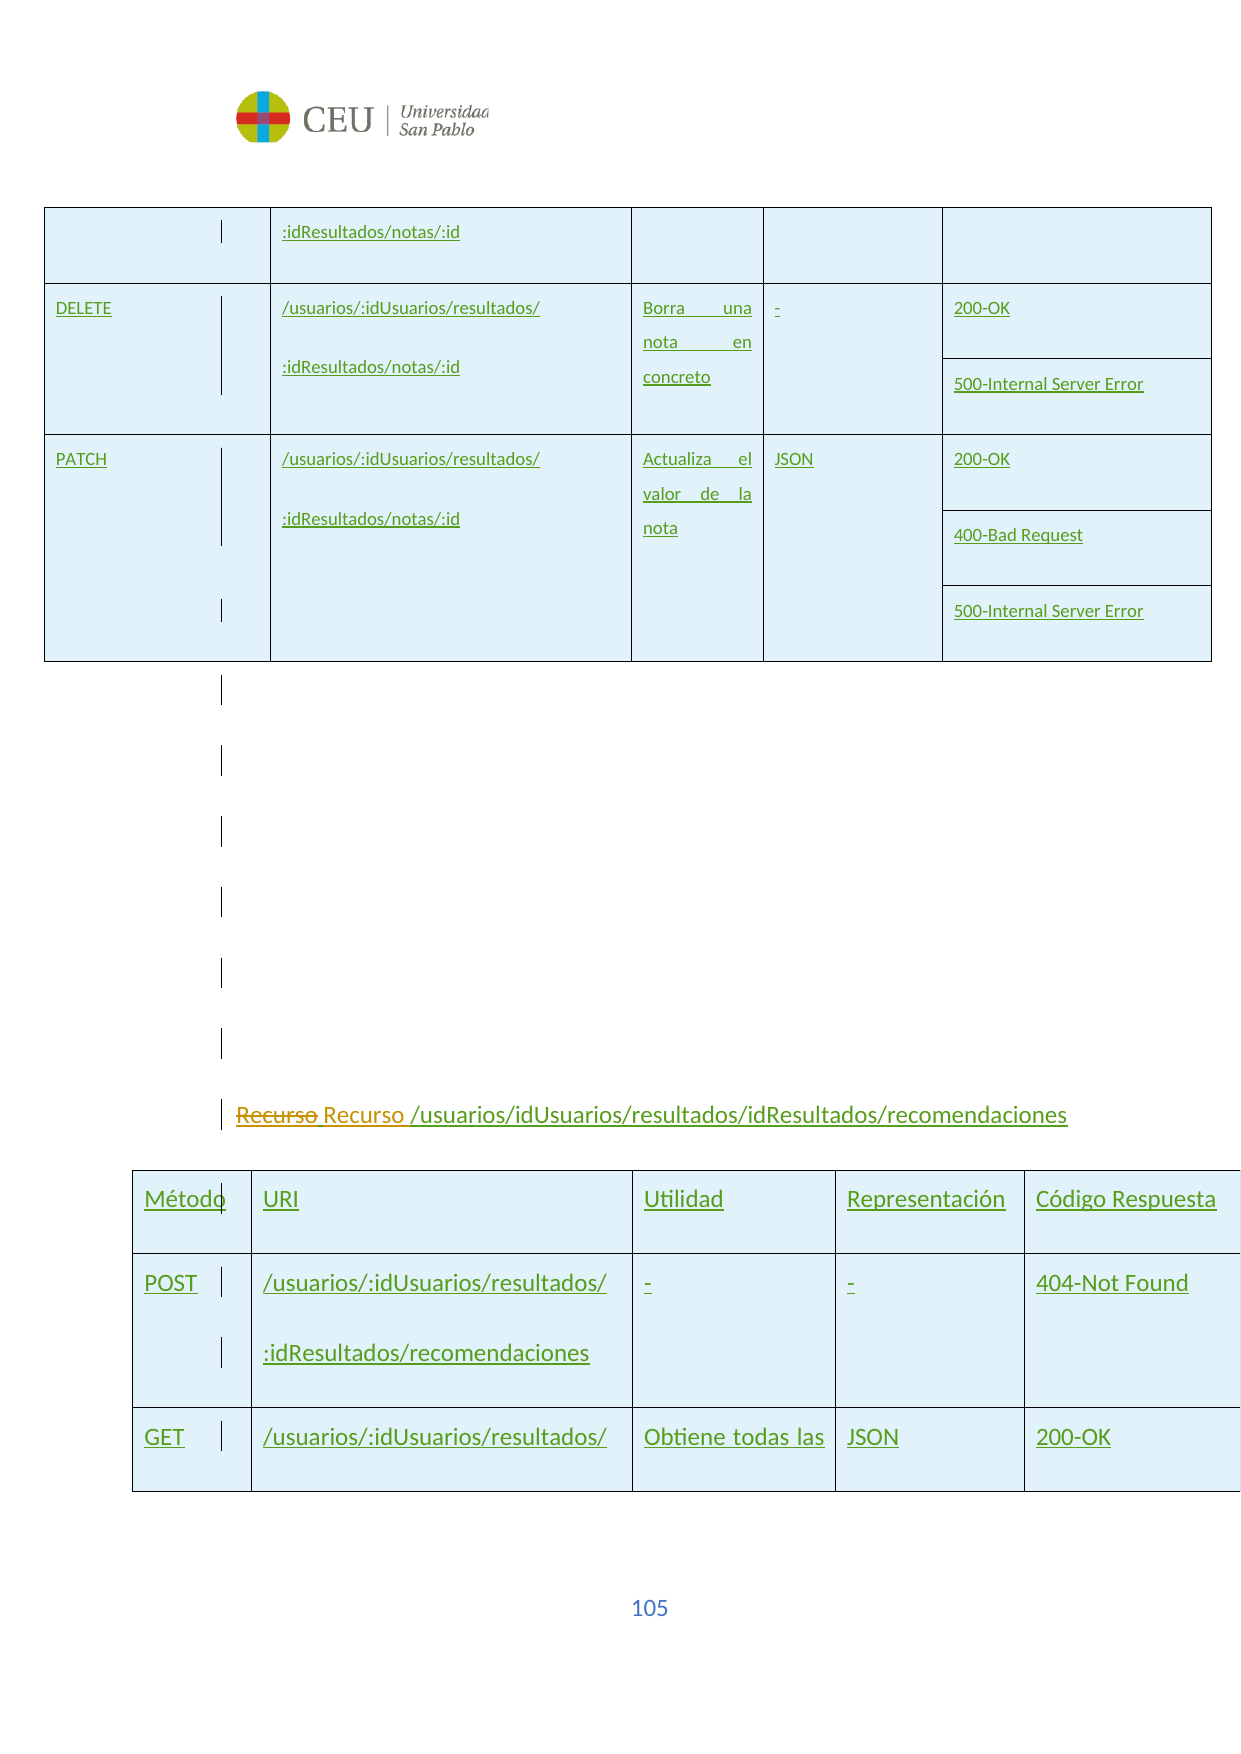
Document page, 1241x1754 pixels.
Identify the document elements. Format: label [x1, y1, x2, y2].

picture [235, 89, 489, 143]
